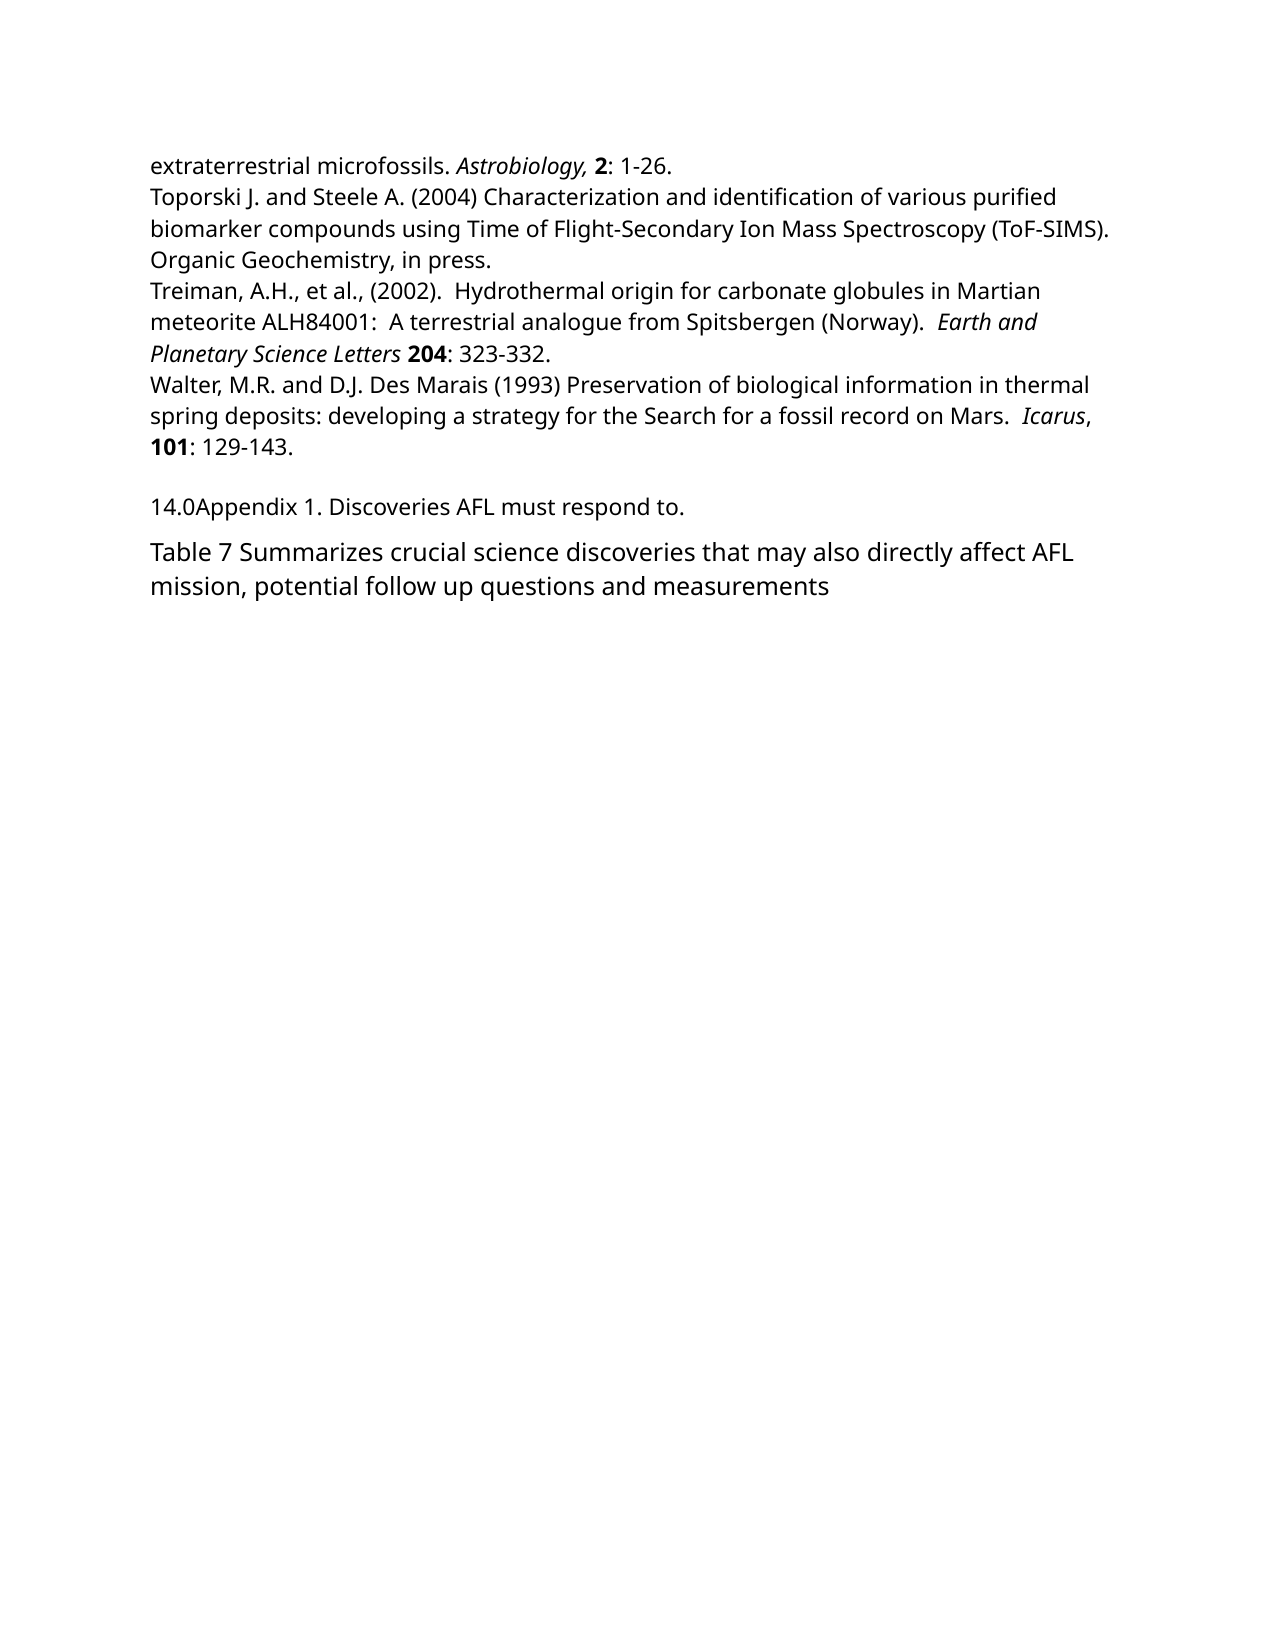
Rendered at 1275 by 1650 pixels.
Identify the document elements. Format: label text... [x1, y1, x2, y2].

text Table 7 Summarizes crucial science discoveries that may also directly affect AFL mission, potential follow up questions and measurements [150, 534, 1125, 602]
